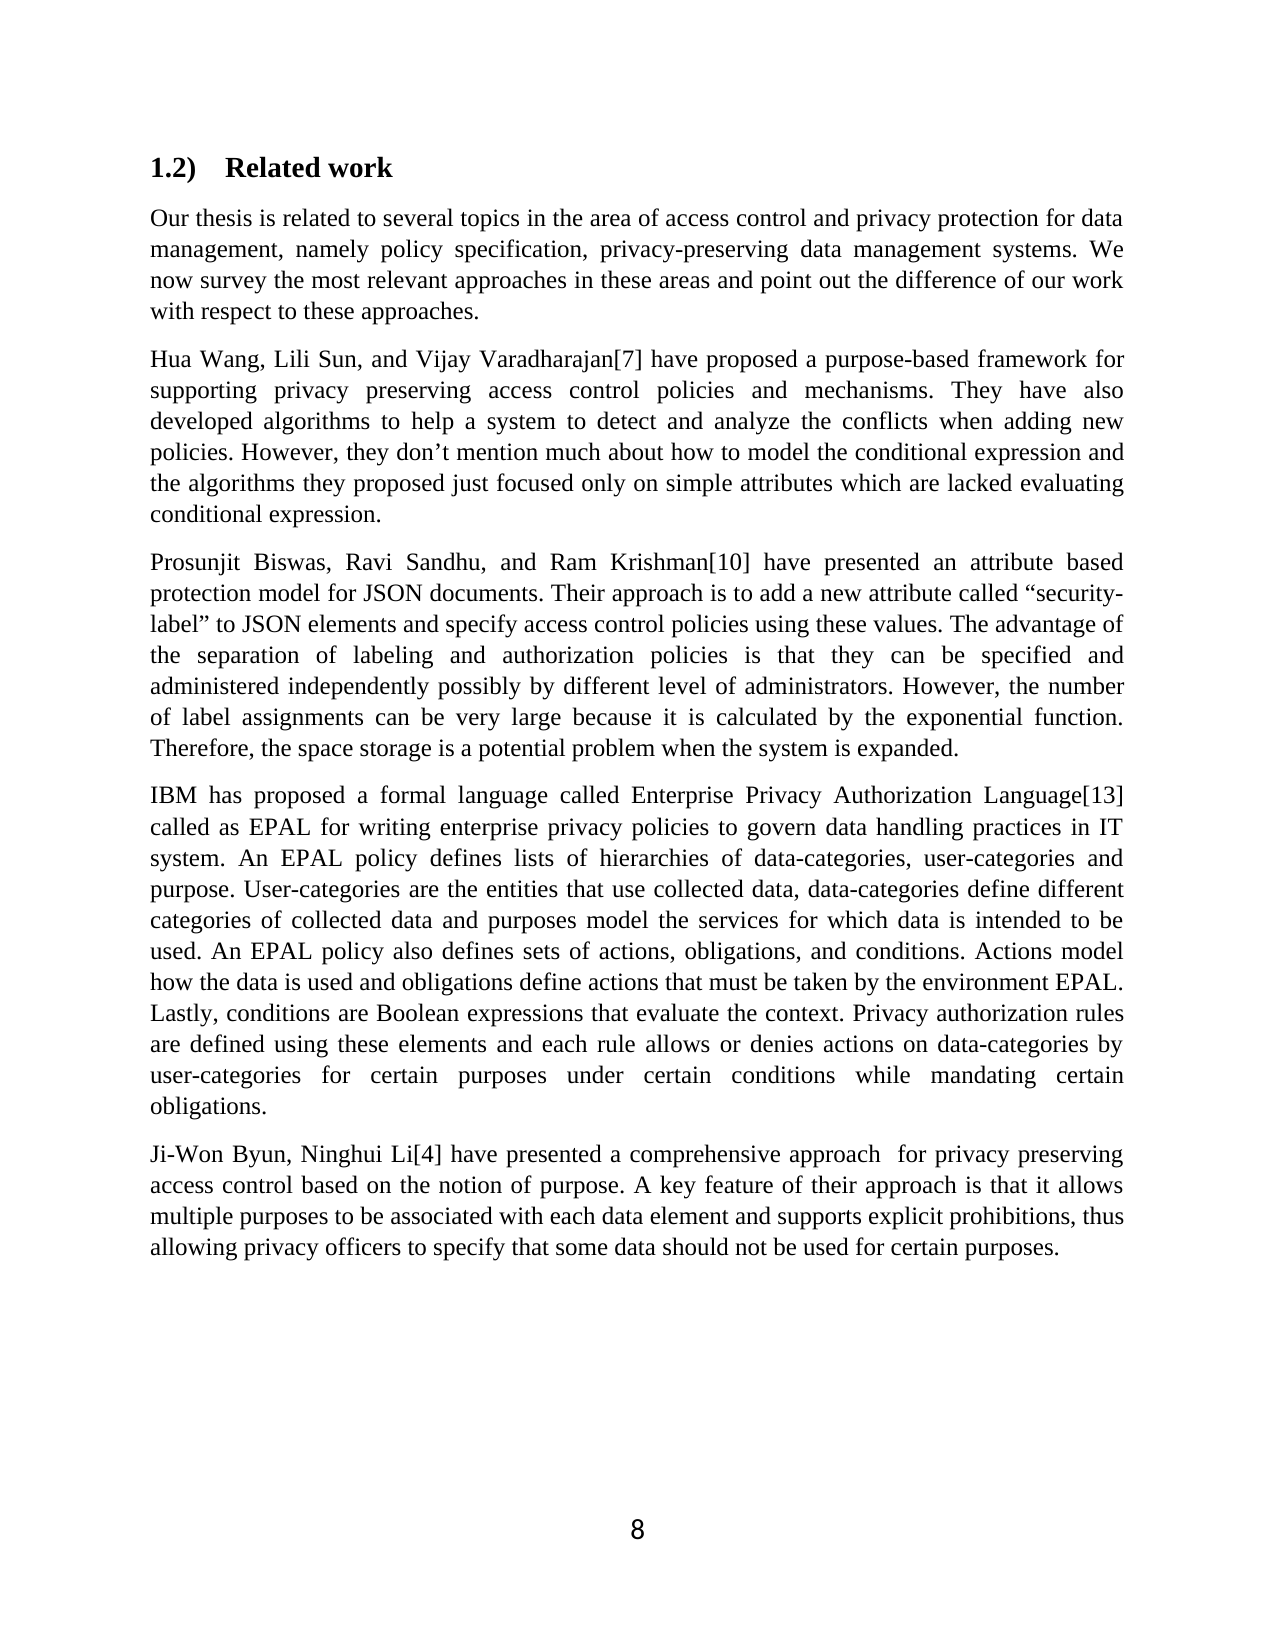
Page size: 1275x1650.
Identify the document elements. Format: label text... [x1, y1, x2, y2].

text Prosunjit Biswas, Ravi Sandhu, and Ram Krishman[10] have presented an attribute based protection model for JSON documents. Their approach is to add a new attribute called “security-label” to JSON elements and specify access control policies using these values. The advantage of the separation of labeling and authorization policies is that they can be specified and administered independently possibly by different level of administrators. However, the number of label assignments can be very large because it is calculated by the exponential function. Therefore, the space storage is a potential problem when the system is expanded. [150, 547, 1125, 762]
text Our thesis is related to several topics in the area of access control and privacy protection for data management, namely policy specification, privacy-preserving data management systems. We now survey the most relevant approaches in these areas and point out the difference of our work with respect to these approaches. [150, 203, 1125, 325]
text Hua Wang, Lili Sun, and Vijay Varadharajan[7] have proposed a purpose-based framework for supporting privacy preserving access control policies and mechanisms. They have also developed algorithms to help a system to detect and analyze the conflicts when adding new policies. However, they don’t mention much about how to model the conditional expression and the algorithms they proposed just focused only on simple attributes which are lacked evaluating conditional expression. [150, 344, 1125, 528]
text IBM has proposed a formal language called Enterprise Privacy Authorization Language[13] called as EPAL for writing enterprise privacy policies to govern data handling practices in IT system. An EPAL policy defines lists of hierarchies of data-categories, user-categories and purpose. User-categories are the entities that use collected data, data-categories define different categories of collected data and purposes model the services for which data is intended to be used. An EPAL policy also defines sets of actions, obligations, and conditions. Actions model how the data is used and obligations define actions that must be taken by the environment EPAL. Lastly, conditions are Boolean expressions that evaluate the context. Privacy authorization rules are defined using these elements and each rule allows or denies actions on data-categories by user-categories for certain purposes under certain conditions while mandating certain obligations. [150, 781, 1125, 1120]
text Ji-Won Byun, Ninghui Li[4] have presented a comprehensive approach for privacy preserving access control based on the notion of purpose. A key feature of their approach is that it allows multiple purposes to be associated with each data element and supports explicit prohibitions, thus allowing privacy officers to specify that some data should not be used for certain purposes. [150, 1139, 1125, 1261]
list Related work [150, 150, 1125, 183]
